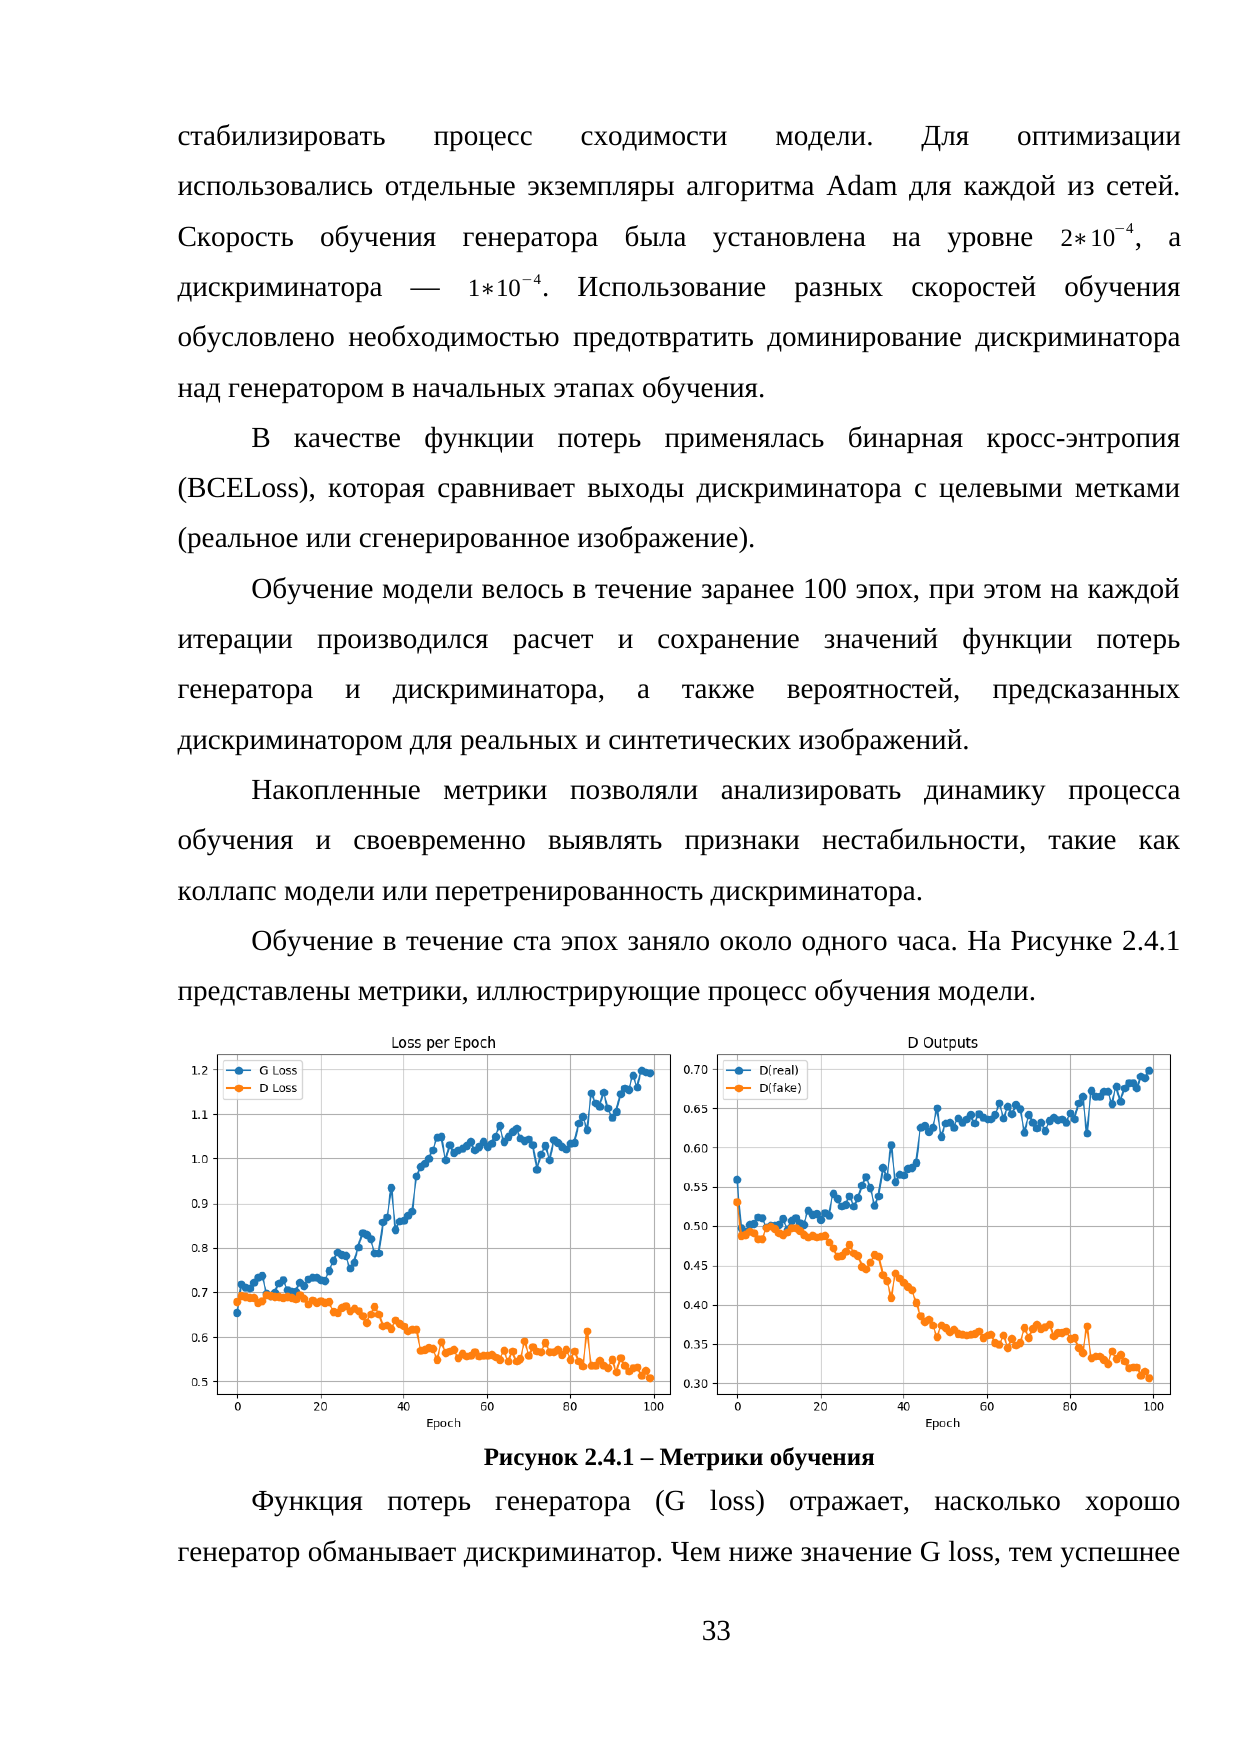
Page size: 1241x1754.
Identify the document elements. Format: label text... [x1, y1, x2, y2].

text Накопленные метрики позволяли анализировать динамику процесса обучения и своевременно выявлять признаки нестабильности, такие как коллапс модели или перетренированность дискриминатора. [177, 772, 1181, 906]
text Рисунок 2.4.1 – Метрики обучения [177, 1442, 1181, 1471]
text Обучение модели велось в течение заранее 100 эпох, при этом на каждой итерации производился расчет и сохранение значений функции потерь генератора и дискриминатора, а также вероятностей, предсказанных дискриминатором для реальных и синтетических изображений. [177, 571, 1181, 755]
text В качестве функции потерь применялась бинарная кросс-энтропия (BCELoss), которая сравнивает выходы дискриминатора с целевыми метками (реальное или сгенерированное изображение). [177, 420, 1181, 554]
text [177, 118, 1181, 403]
text Обучение в течение ста эпох заняло около одного часа. На Рисунке 2.4.1 представлены метрики, иллюстрирующие процесс обучения модели. [177, 923, 1181, 1007]
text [177, 1483, 1181, 1567]
picture [177, 1023, 1182, 1442]
